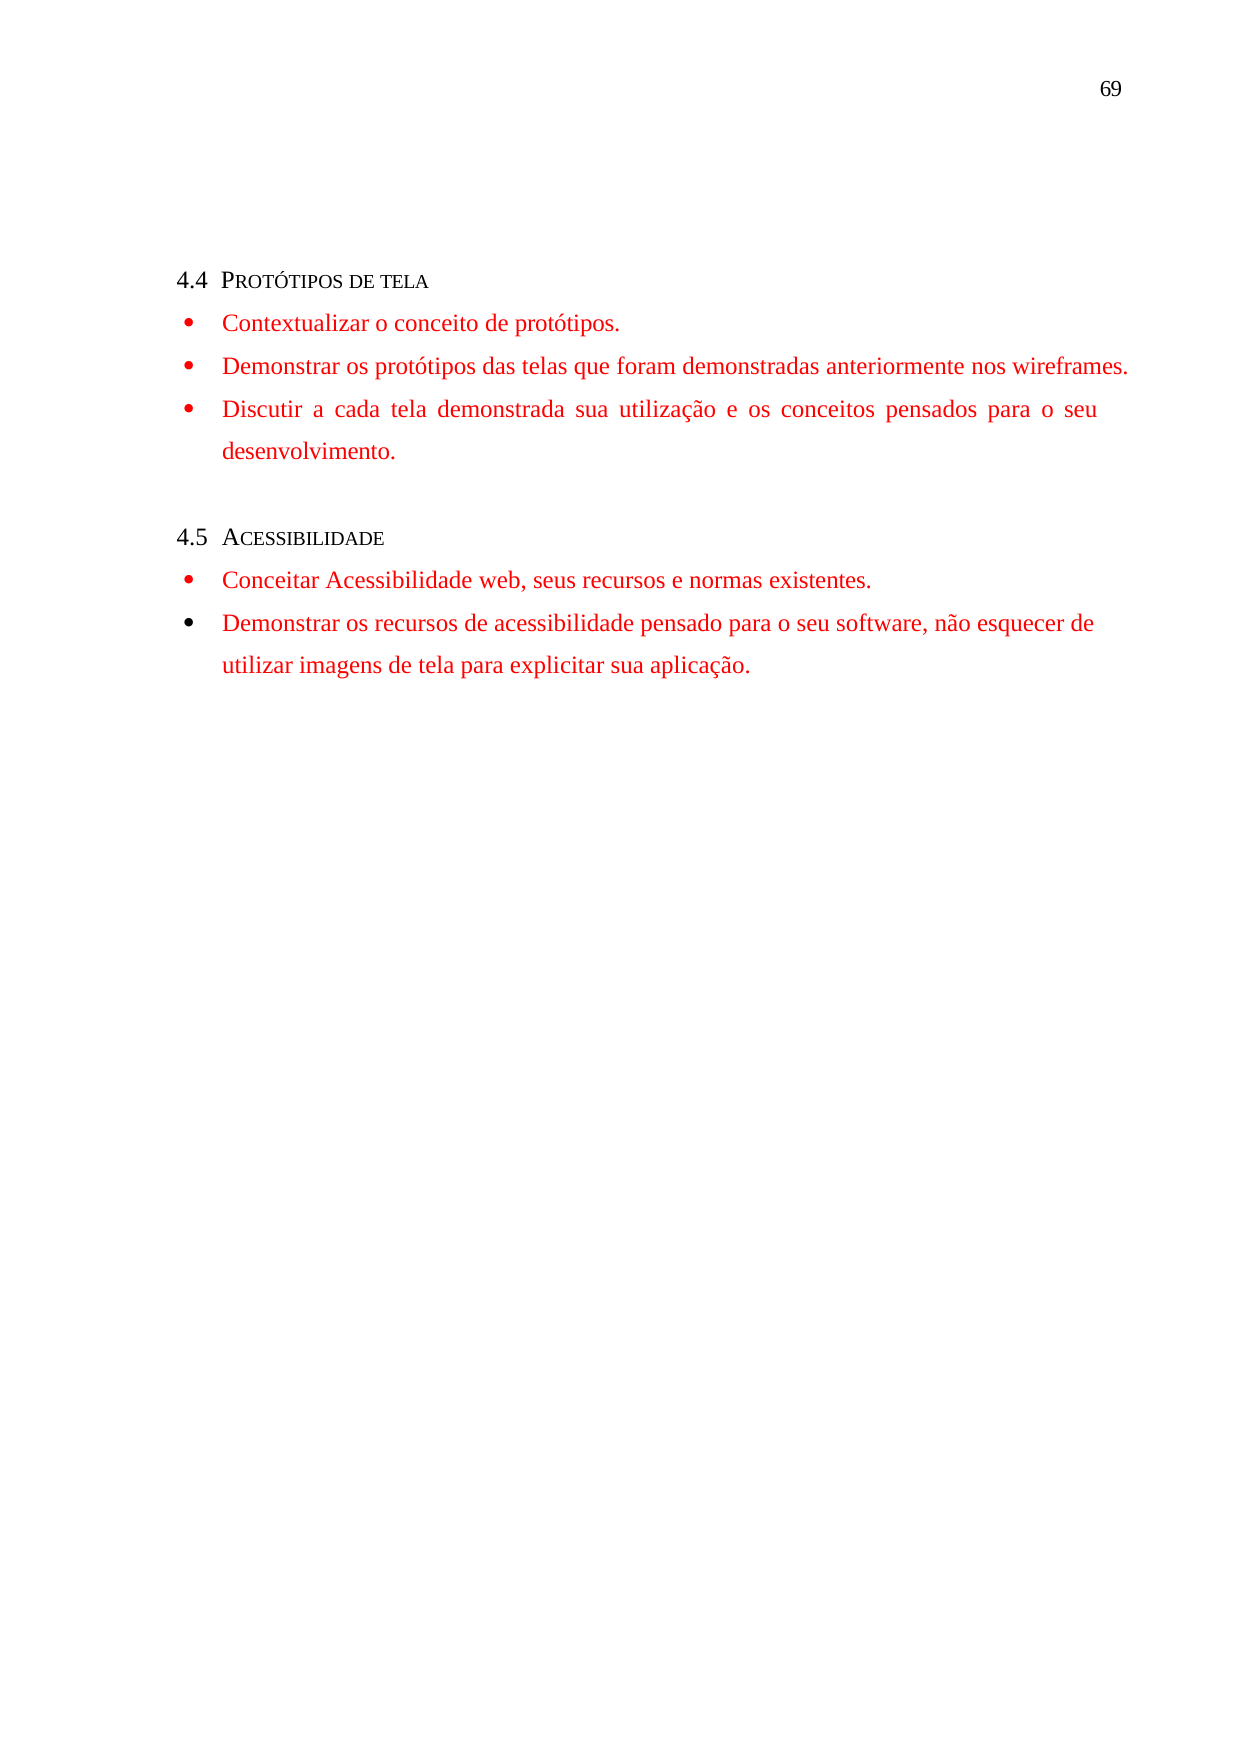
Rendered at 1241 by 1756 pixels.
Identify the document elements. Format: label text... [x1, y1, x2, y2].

list Demonstrar os recursos de acessibilidade pensado para o seu software, não esquecer de utilizar imagens de tela para explicitar sua aplicação. [184, 608, 1122, 679]
text 4.4 PROTÓTIPOS DE TELA [176, 265, 1148, 293]
list Conceitar Acessibilidade web, seus recursos e normas existentes. [184, 565, 1148, 594]
list Discutir a cada tela demonstrada sua utilização e os conceitos pensados para o seu desenvolvimento. [184, 394, 1122, 465]
text 4.5 ACESSIBILIDADE [176, 522, 1148, 551]
list Demonstrar os protótipos das telas que foram demonstradas anteriormente nos wireframes. [184, 351, 1148, 380]
list Contextualizar o conceito de protótipos. [184, 308, 1148, 337]
